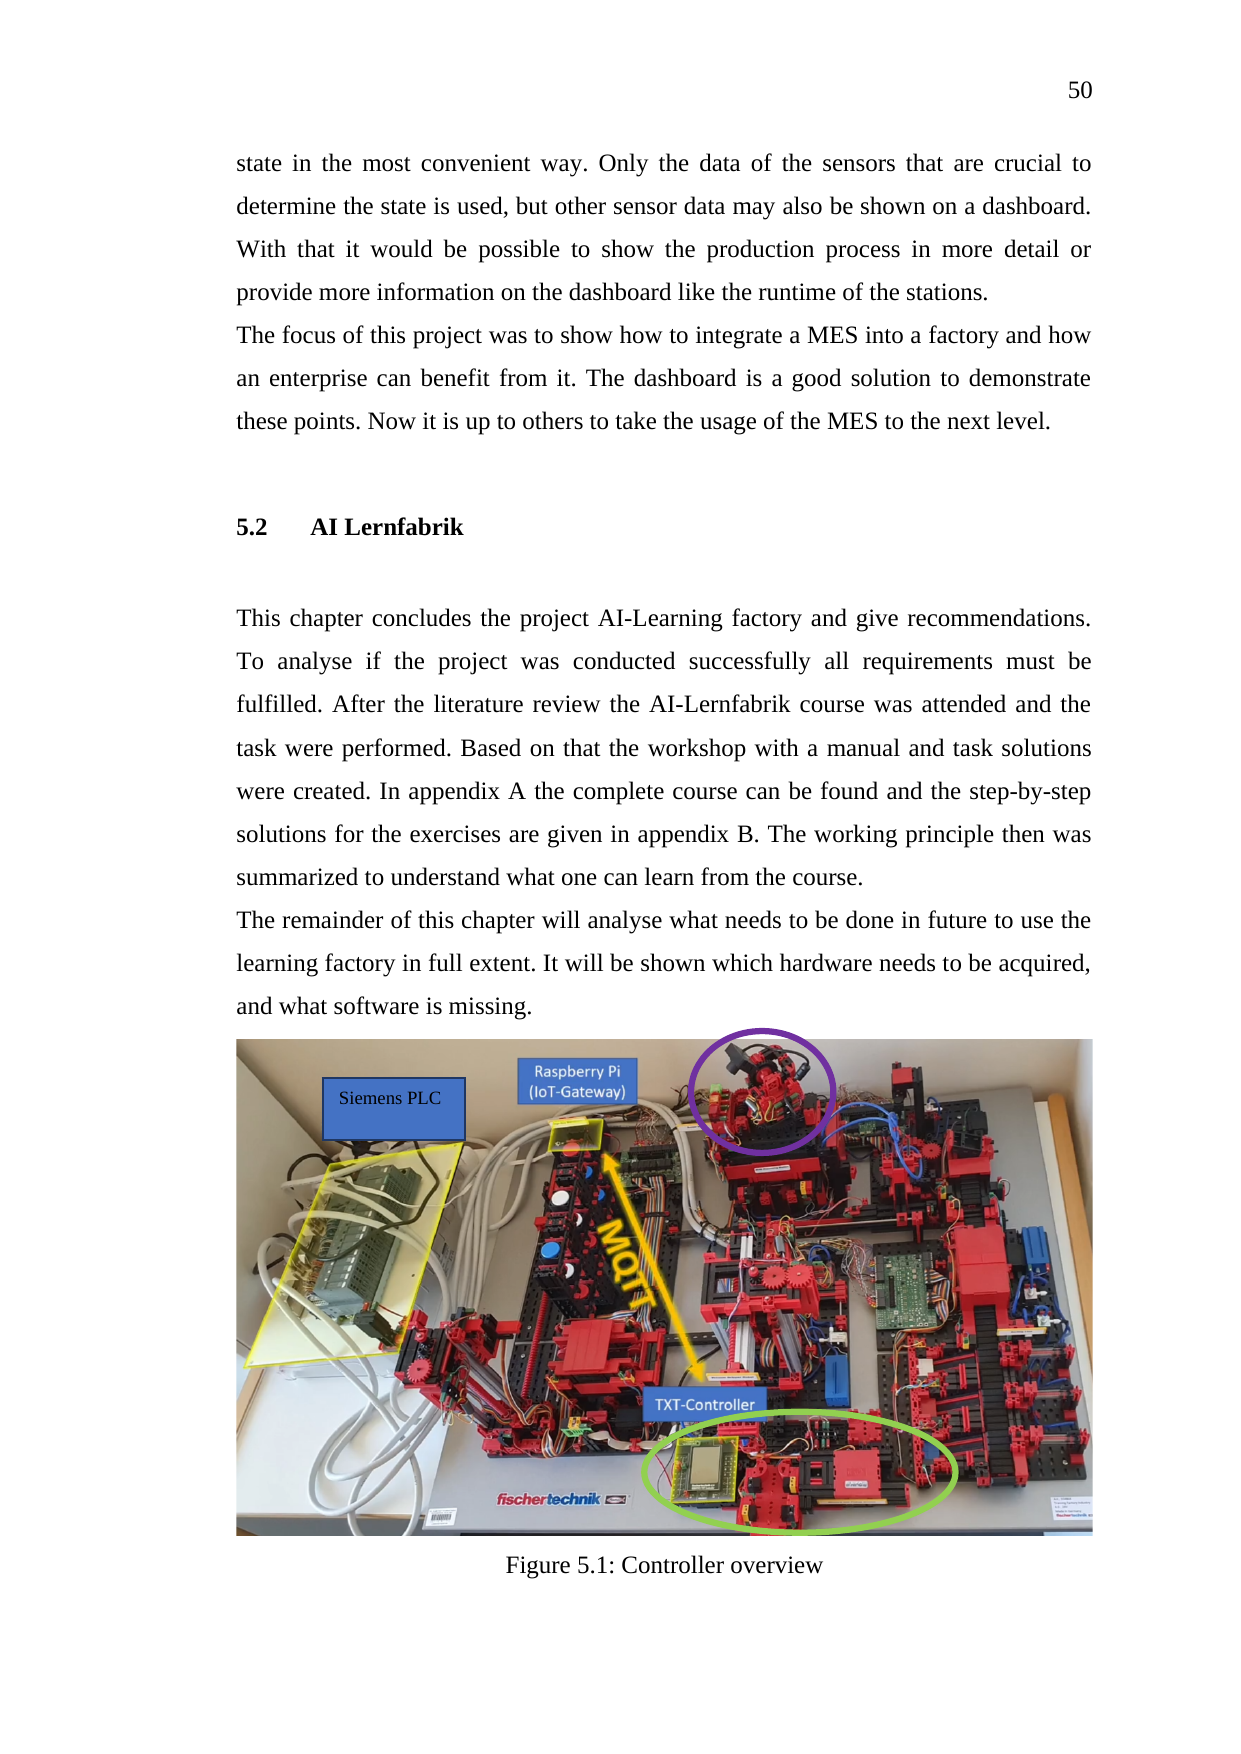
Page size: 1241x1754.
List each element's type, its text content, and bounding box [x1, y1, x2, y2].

text The focus of this project was to show how to integrate a MES into a factory and how an enterprise can benefit from it. The dashboard is a good solution to demonstrate these points. Now it is up to others to take the usage of the MES to the next level. [236, 320, 1092, 435]
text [236, 148, 1092, 306]
text This chapter concludes the project AI-Learning factory and give recommendations. To analyse if the project was conducted successfully all requirements must be fulfilled. After the literature review the AI-Lernfabrik course was attended and the task were performed. Based on that the workshop with a manual and task solutions were created. In appendix A the complete course can be found and the step-by-step solutions for the exercises are given in appendix B. The working principle then was summarized to understand what one can learn from the course. [236, 603, 1092, 891]
picture [236, 1039, 1093, 1536]
picture [648, 1415, 952, 1529]
text Figure 5.1: Controller overview [236, 1536, 1092, 1579]
subtitle AI Lernfabrik [236, 512, 1092, 541]
picture [695, 1039, 830, 1149]
text The remainder of this chapter will analyse what needs to be done in future to use the learning factory in full extent. It will be shown which hardware needs to be acquired, and what software is missing. [236, 905, 1092, 1020]
